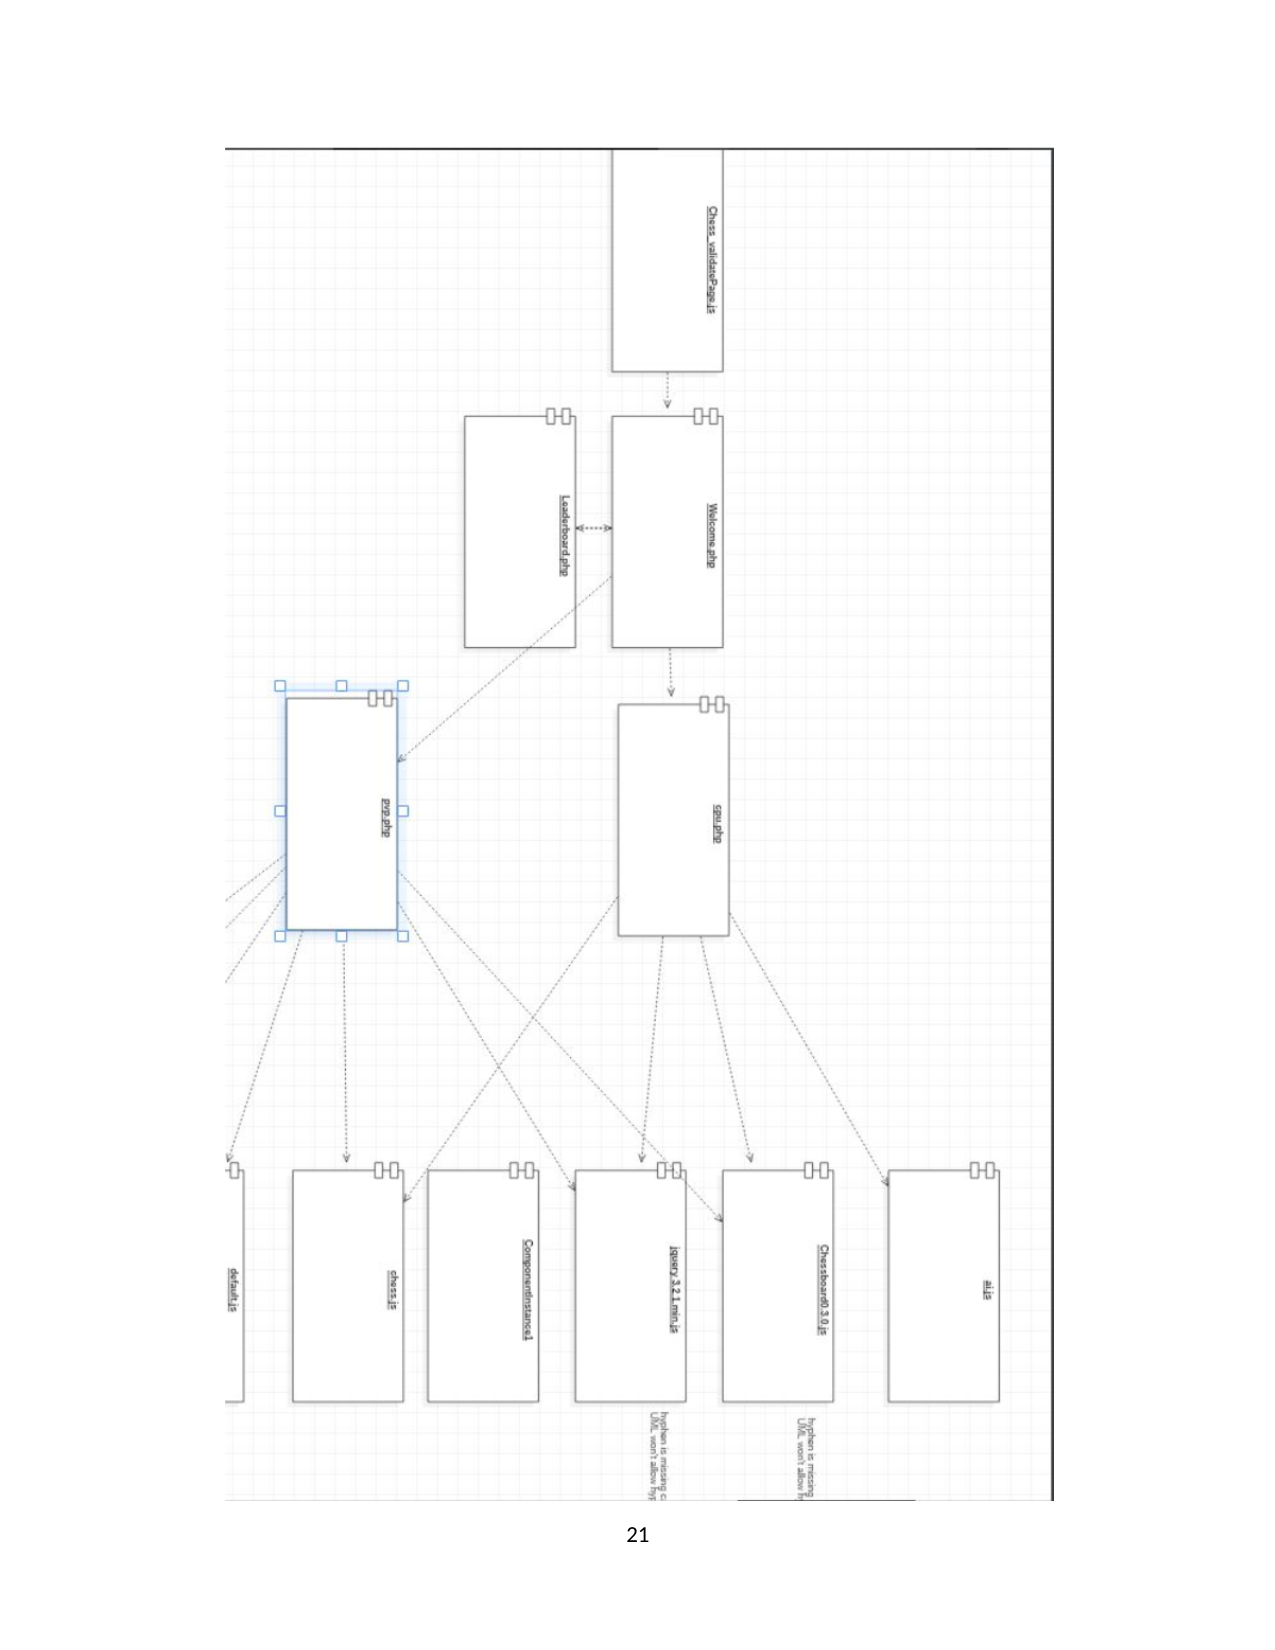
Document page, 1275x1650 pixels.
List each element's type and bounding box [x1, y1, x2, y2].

picture [226, 149, 1054, 1500]
